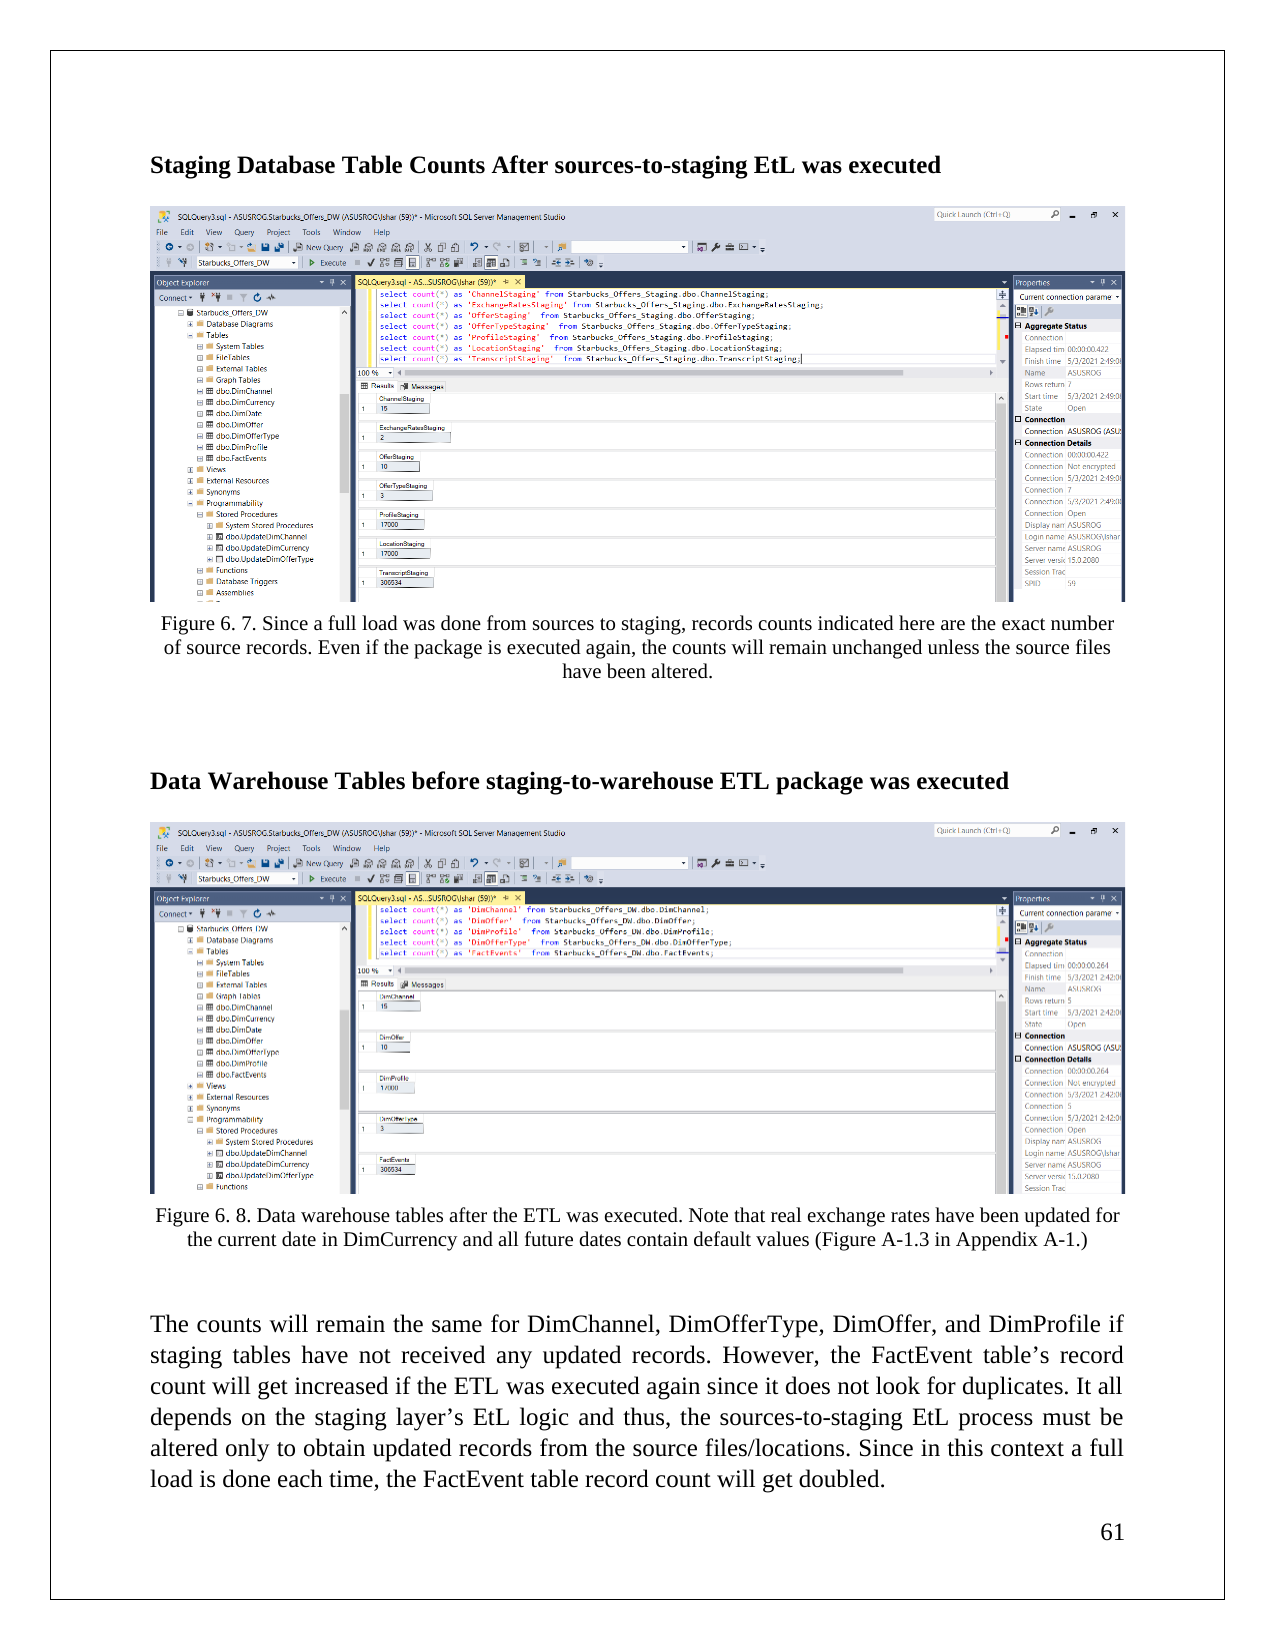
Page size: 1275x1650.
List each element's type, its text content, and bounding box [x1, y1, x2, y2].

text Staging Database Table Counts After sources-to-staging EtL was executed [150, 150, 1125, 179]
text The counts will remain the same for DimChannel, DimOfferType, DimOffer, and DimProfile if staging tables have not received any updated records. However, the FactEvent table’s record count will get increased if the ETL was executed again since it does not look for duplicates. It all depends on the staging layer’s EtL logic and thus, the sources-to-staging EtL process must be altered only to obtain updated records from the source files/locations. Since in this context a full load is done each time, the FactEvent table record count will get doubled. [150, 1309, 1125, 1493]
picture [150, 822, 1125, 1194]
picture [150, 206, 1125, 602]
text Data Warehouse Tables before staging-to-warehouse ETL package was executed [150, 766, 1125, 795]
